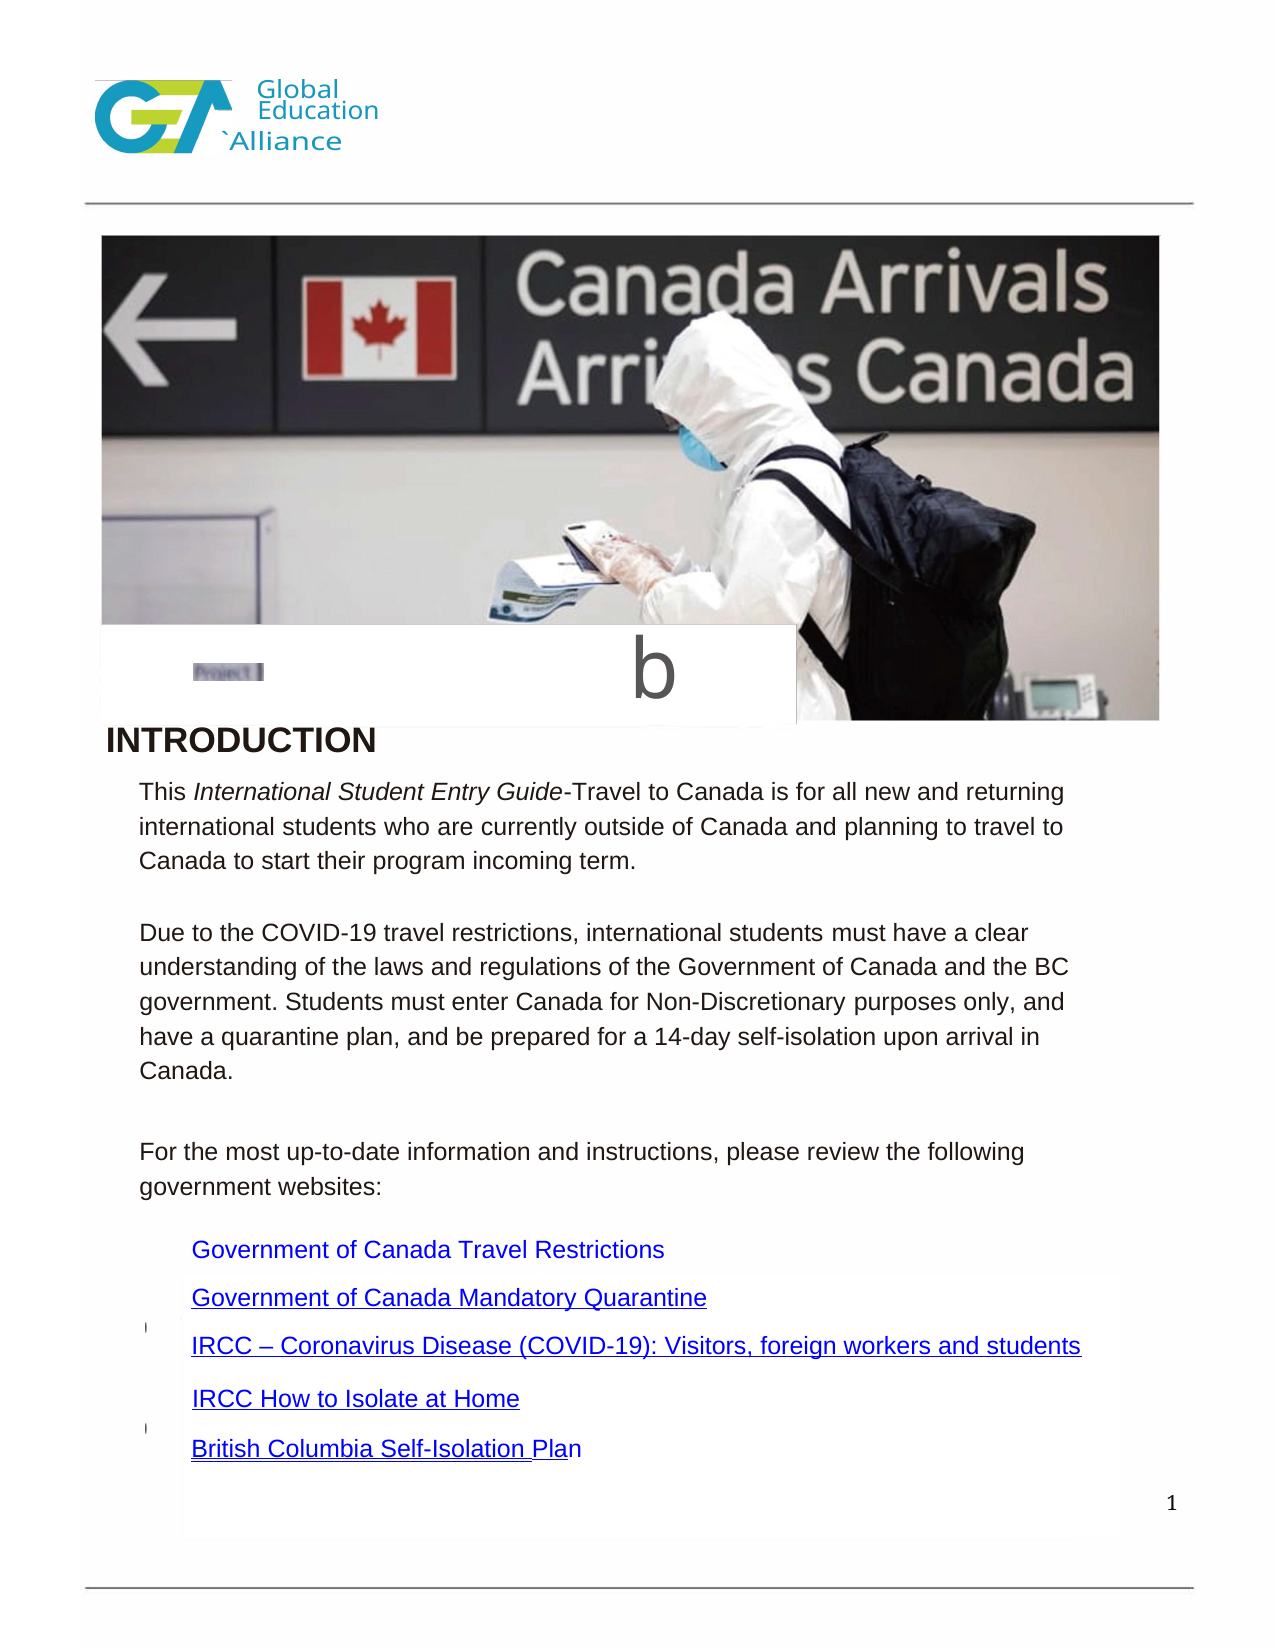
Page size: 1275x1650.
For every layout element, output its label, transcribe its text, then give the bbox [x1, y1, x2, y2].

text For the most up-to-date information and instructions, please review the following government websites: [139, 1137, 1028, 1201]
text `Alliance [220, 126, 1175, 157]
text IRCC – Coronavirus Disease (COVID-19): Visitors, foreign workers and students IRCC How to Isolate at Home [191, 1331, 1084, 1412]
subtitle INTRODUCTION [106, 734, 1175, 757]
text British Columbia Self-Isolation Plan [191, 1436, 1175, 1463]
picture [81, 1, 1275, 1649]
text This International Student Entry Guide-Travel to Canada is for all new and returning international students who are currently outside of Canada and planning to travel to Canada to start their program incoming term. [139, 777, 1066, 875]
text Global Education [256, 79, 464, 126]
text Due to the COVID-19 travel restrictions, international students must have a clear understanding of the laws and regulations of the Government of Canada and the BC government. Students must enter Canada for Non-Discretionary purposes only, and have a quarantine plan, and be prepared for a 14-day self-isolation upon arrival in Canada. [139, 918, 1072, 1085]
text Government of Canada Travel Restrictions Government of Canada Mandatory Quarantine [191, 1235, 708, 1311]
text b [133, 557, 1175, 734]
